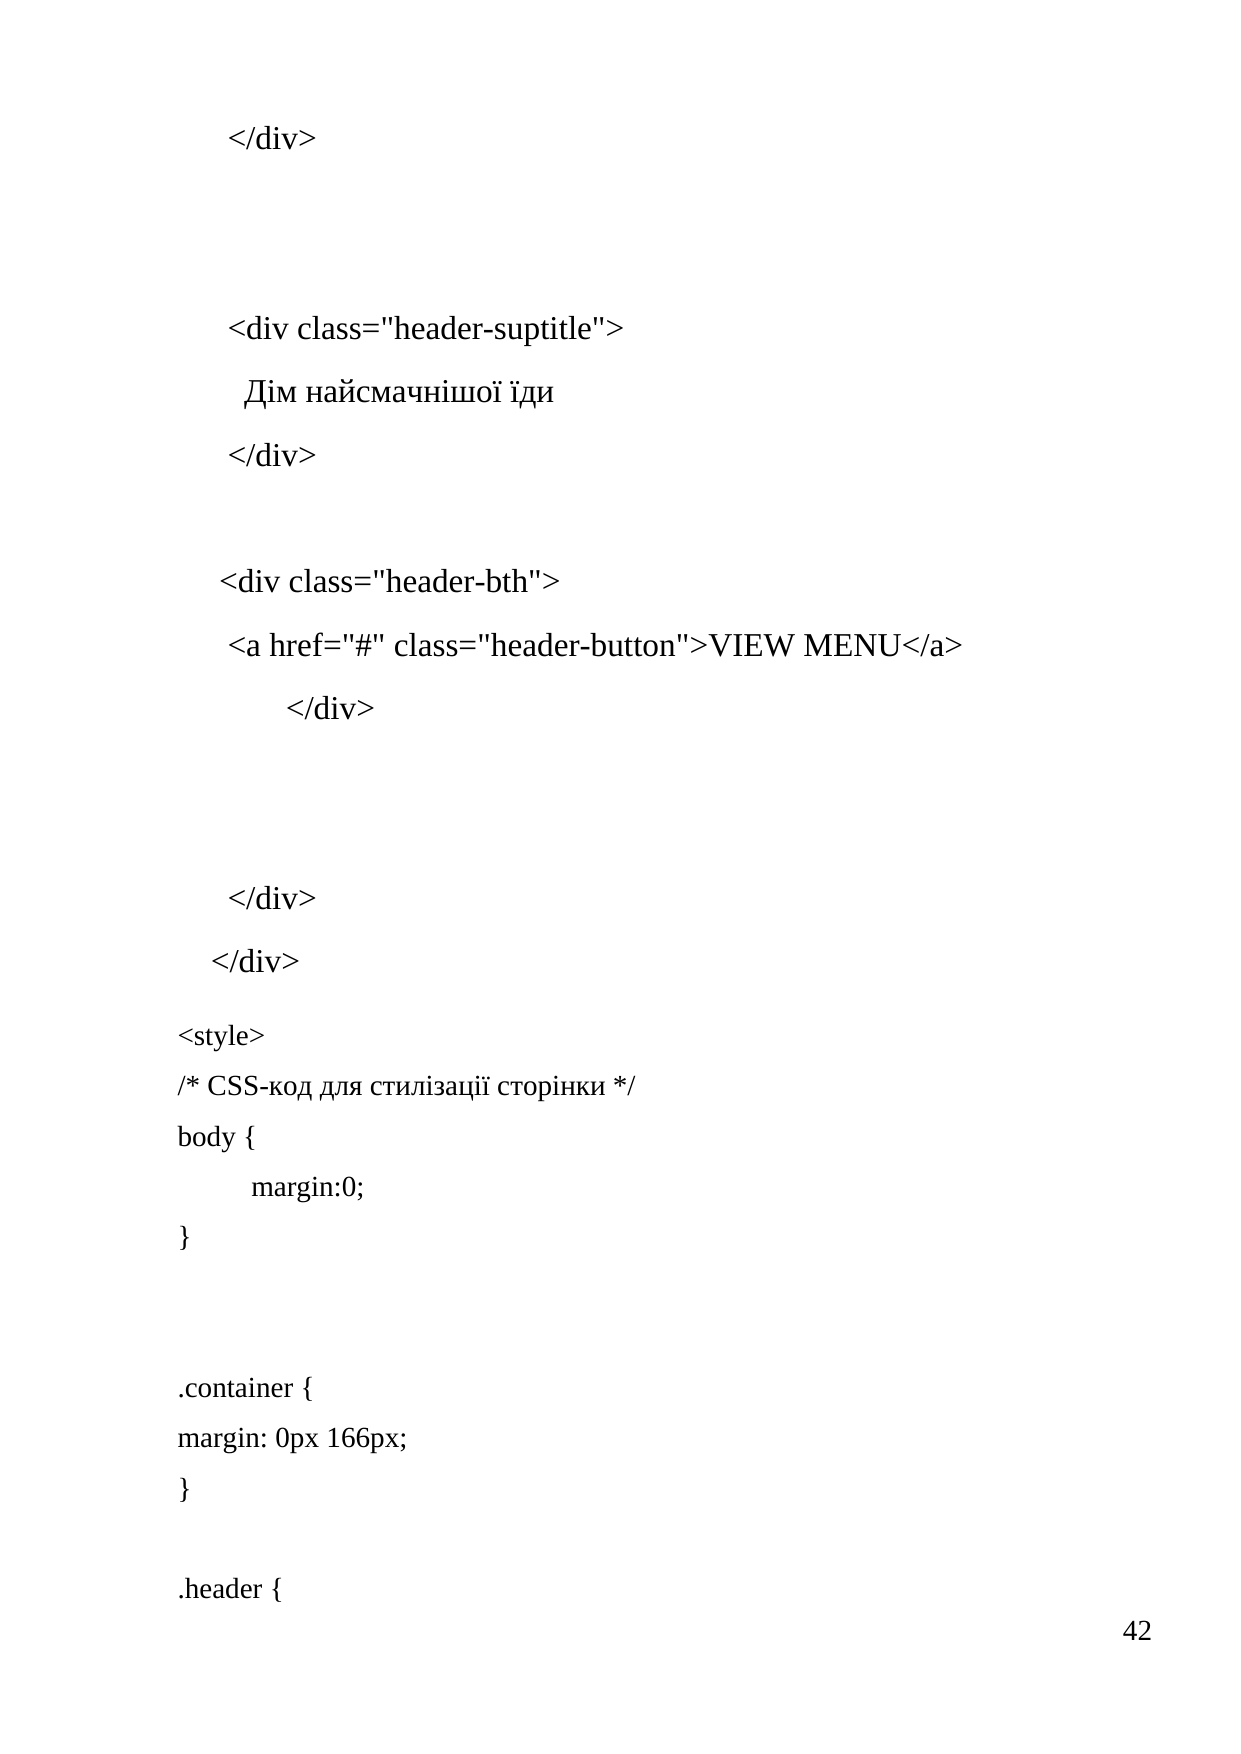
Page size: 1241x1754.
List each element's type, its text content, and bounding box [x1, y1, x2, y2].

text margin:0; [177, 1169, 1152, 1203]
subtitle <div class="header-suptitle"> [177, 308, 1152, 346]
text .header { [177, 1572, 1152, 1605]
subtitle </div> [177, 118, 1152, 156]
subtitle </div> [177, 878, 1152, 916]
text <style> [177, 1018, 1152, 1052]
text body { [177, 1119, 1152, 1152]
subtitle Дім найсмачнішої їди [177, 371, 1152, 410]
subtitle </div> [177, 688, 1152, 726]
subtitle </div> [177, 435, 1152, 473]
subtitle </div> [177, 941, 1152, 1018]
text } [177, 1471, 1152, 1504]
text /* CSS-код для стилізації сторінки */ [177, 1068, 1152, 1102]
text margin: 0px 166px; [177, 1421, 1152, 1454]
subtitle <a href="#" class="header-button">VIEW MENU</a> [177, 625, 1152, 663]
subtitle <div class="header-bth"> [177, 561, 1152, 600]
text } [177, 1219, 1152, 1253]
text .container { [177, 1370, 1152, 1404]
